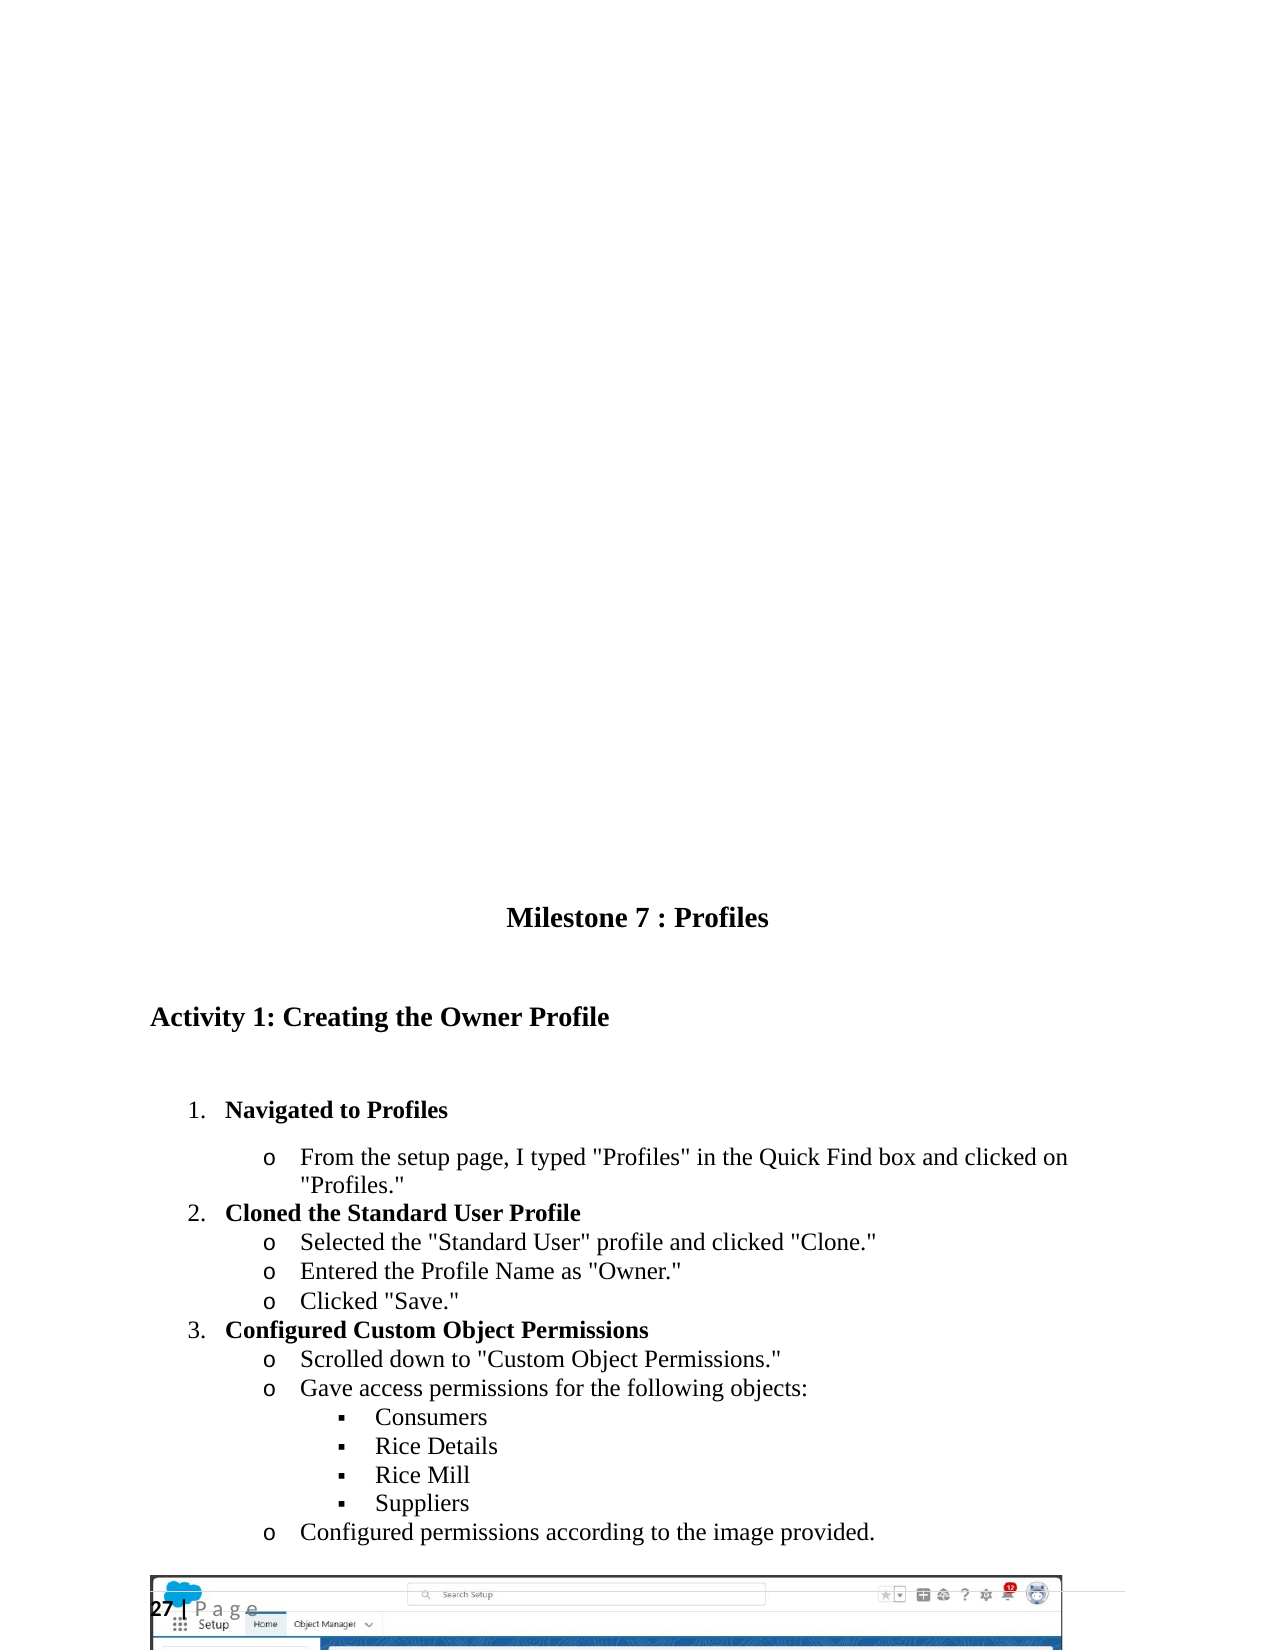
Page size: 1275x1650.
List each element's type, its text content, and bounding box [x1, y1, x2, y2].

picture [150, 1592, 1063, 1650]
picture [150, 1575, 1063, 1591]
list Rice Mill [337, 1460, 1125, 1488]
list Configured permissions according to the image provided. [262, 1517, 1125, 1547]
list Cloned the Standard User Profile [187, 1198, 1125, 1227]
list Suppliers [337, 1488, 1125, 1517]
list Gave access permissions for the following objects: [262, 1373, 1125, 1402]
list Consumers [337, 1402, 1125, 1431]
list Configured Custom Object Permissions [187, 1315, 1125, 1344]
list Navigated to Profiles [187, 1095, 1125, 1124]
list Scrolled down to "Custom Object Permissions." [262, 1344, 1125, 1373]
list Clicked "Save." [262, 1286, 1125, 1315]
list Rice Details [337, 1431, 1125, 1460]
text Milestone 7 : Profiles [506, 900, 1125, 933]
list From the setup page, I typed "Profiles" in the Quick Find box and clicked on "Profiles." [262, 1142, 1069, 1198]
list Selected the "Standard User" profile and clicked "Clone." [262, 1227, 1125, 1256]
list Entered the Profile Name as "Owner." [262, 1256, 1125, 1286]
text Activity 1: Creating the Owner Profile [150, 1001, 1125, 1033]
